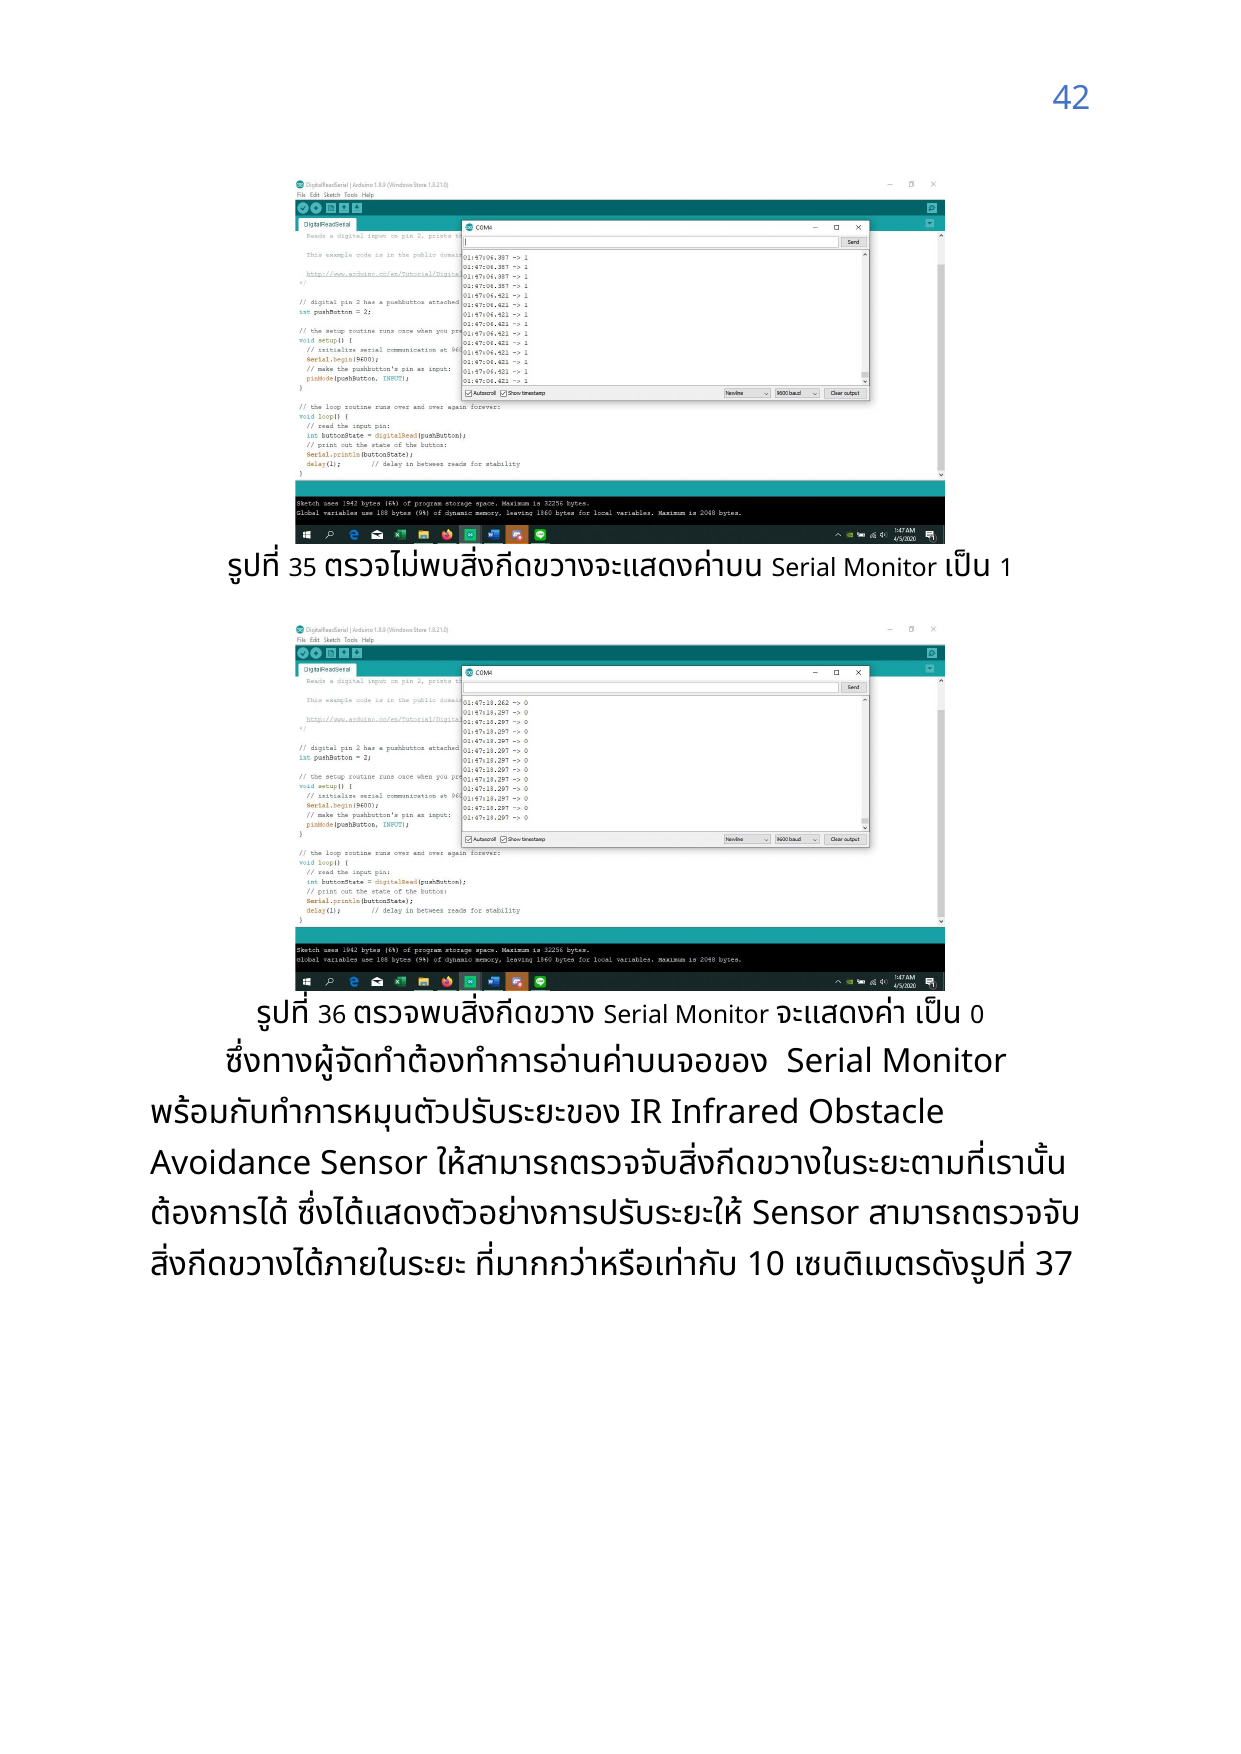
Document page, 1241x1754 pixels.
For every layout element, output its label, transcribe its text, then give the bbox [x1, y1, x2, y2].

text ซึ่งทางผู้จัดทำต้องทำการอ่านค่าบนจอของ Serial Monitor พร้อมกับทำการหมุนตัวปรับระยะของ IR Infrared Obstacle Avoidance Sensor ให้สามารถตรวจจับสิ่งกีดขวางในระยะตามที่เรานั้นต้องการได้ ซึ่งได้แสดงตัวอย่างการปรับระยะให้ Sensor สามารถตรวจจับสิ่งกีดขวางได้ภายในระยะ ที่มากกว่าหรือเท่ากับ 10 เซนติเมตรดังรูปที่ 37 [150, 1037, 1090, 1290]
picture [295, 179, 945, 544]
picture [295, 625, 945, 991]
text รูปที่ 35 ตรวจไม่พบสิ่งกีดขวางจะแสดงค่าบน Serial Monitor เป็น 1 [150, 544, 1090, 591]
text รูปที่ 36 ตรวจพบสิ่งกีดขวาง Serial Monitor จะแสดงค่า เป็น 0 [150, 990, 1090, 1037]
